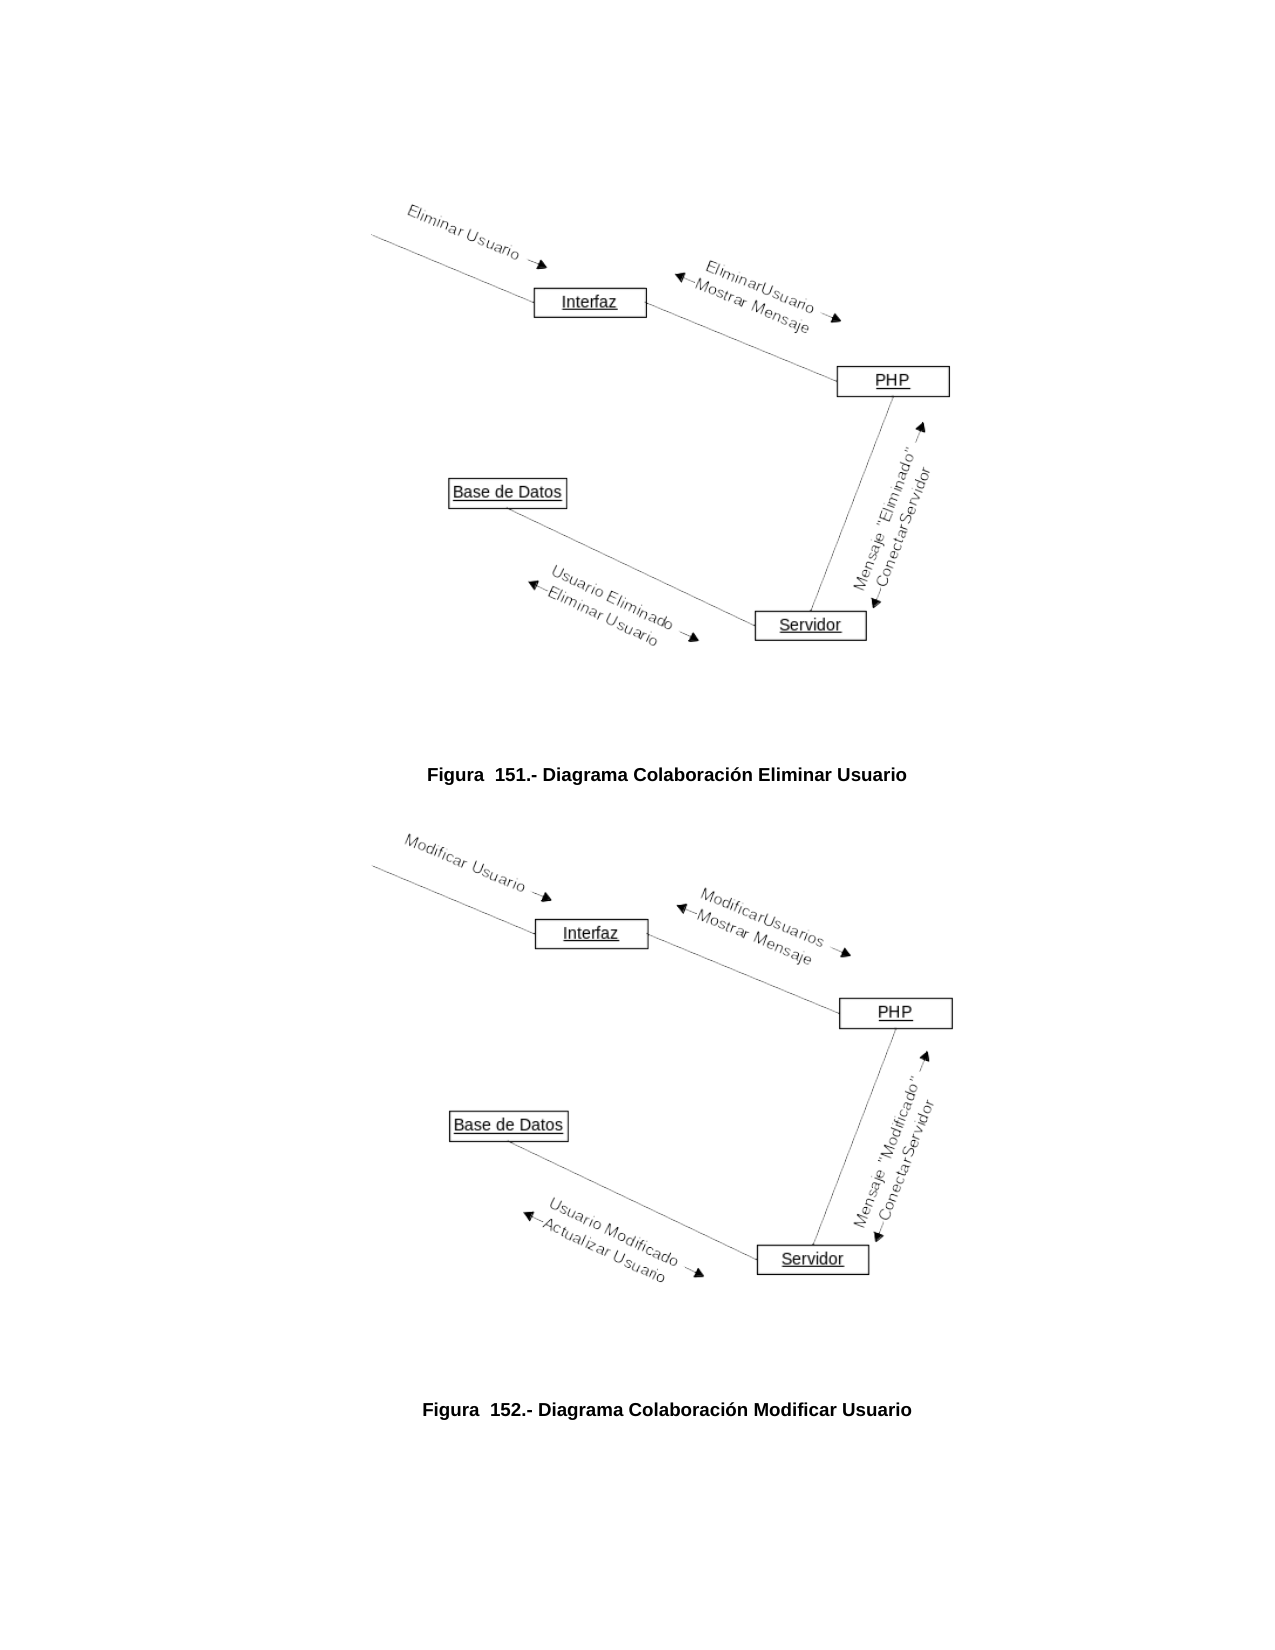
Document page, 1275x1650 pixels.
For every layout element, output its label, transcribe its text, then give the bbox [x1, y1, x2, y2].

text Figura 152.- Diagrama Colaboración Modificar Usuario [177, 1398, 1157, 1420]
text Figura 151.- Diagrama Colaboración Eliminar Usuario [177, 764, 1157, 786]
